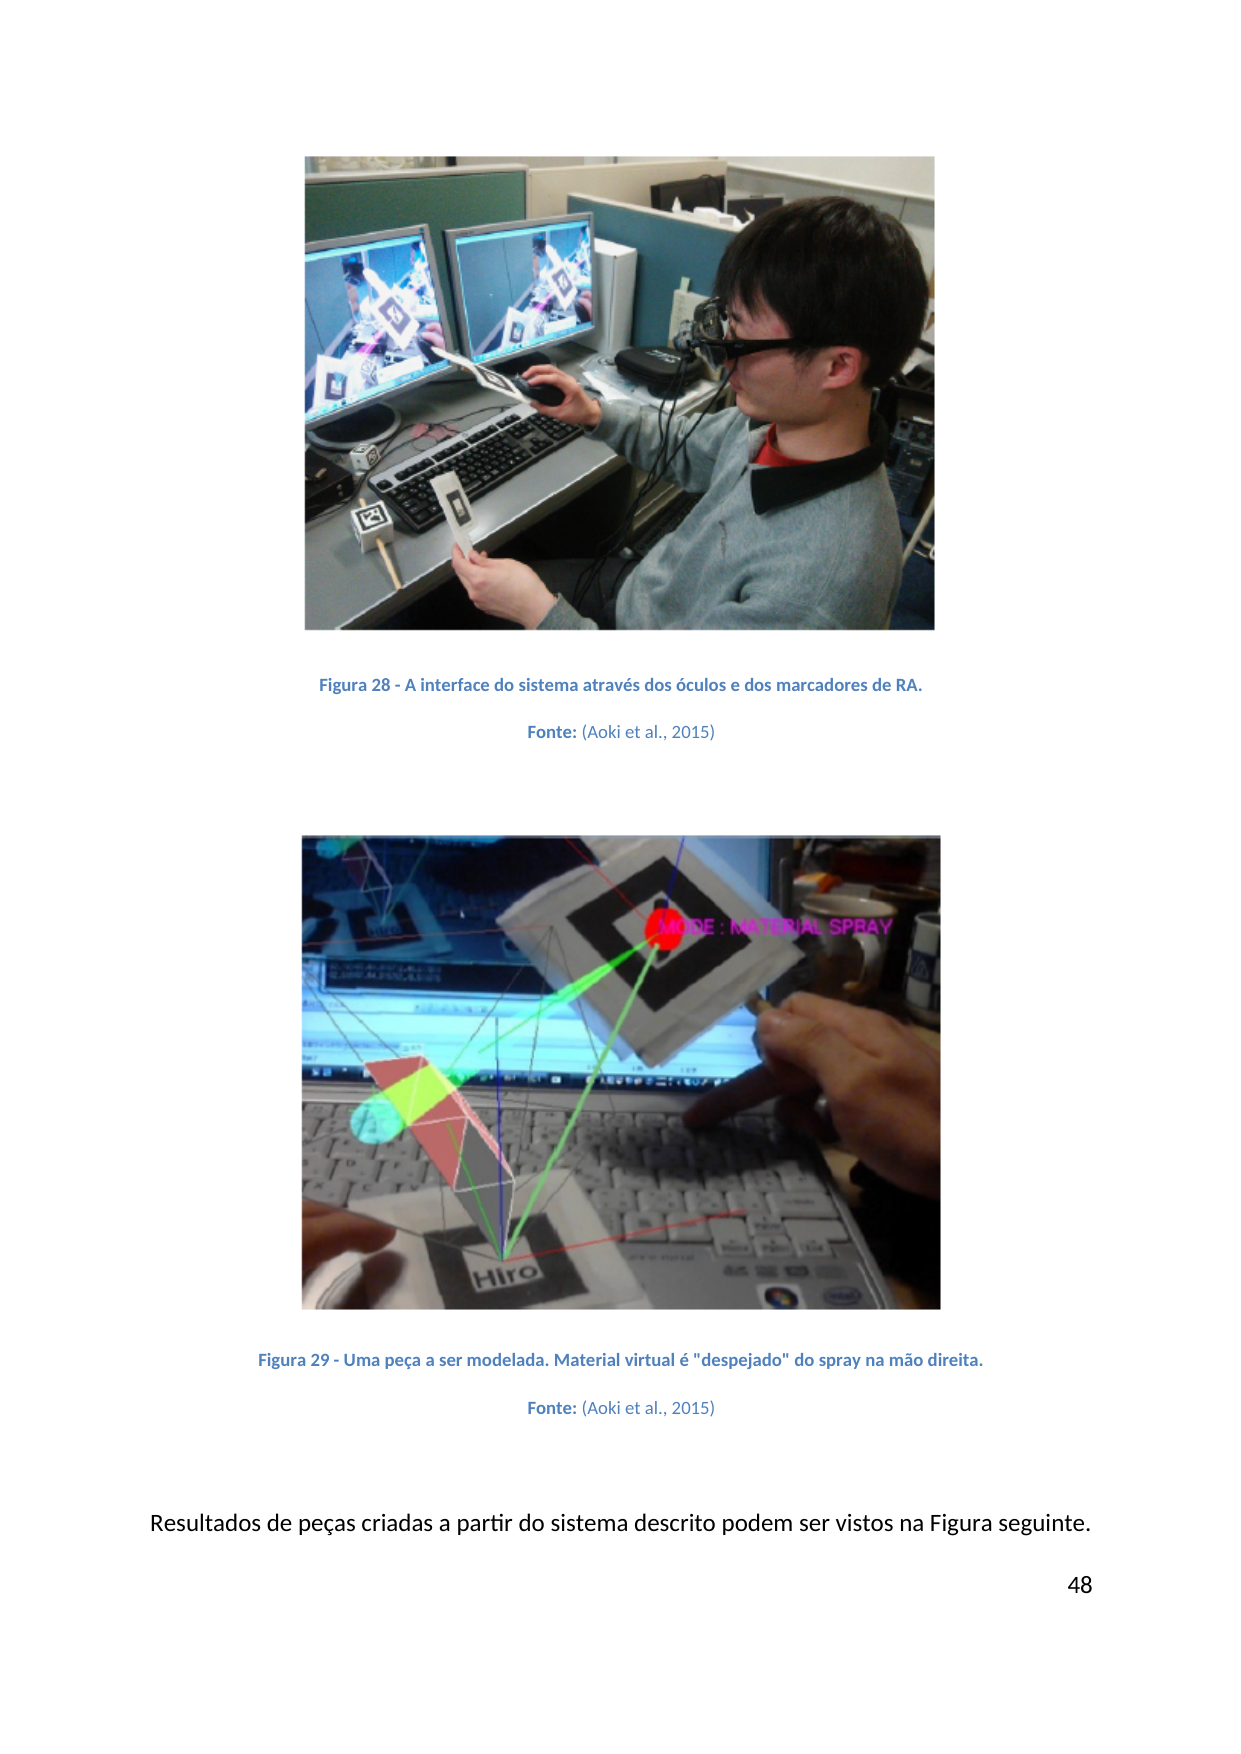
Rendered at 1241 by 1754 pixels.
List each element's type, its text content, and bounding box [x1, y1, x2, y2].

picture [296, 831, 947, 1316]
text Fonte: (Aoki et al., 2015) [150, 721, 1092, 744]
picture [296, 150, 947, 641]
text Resultados de peças criadas a partir do sistema descrito podem ser vistos na Figura seguinte. [150, 1508, 1092, 1538]
text Fonte: (Aoki et al., 2015) [150, 1397, 1092, 1419]
